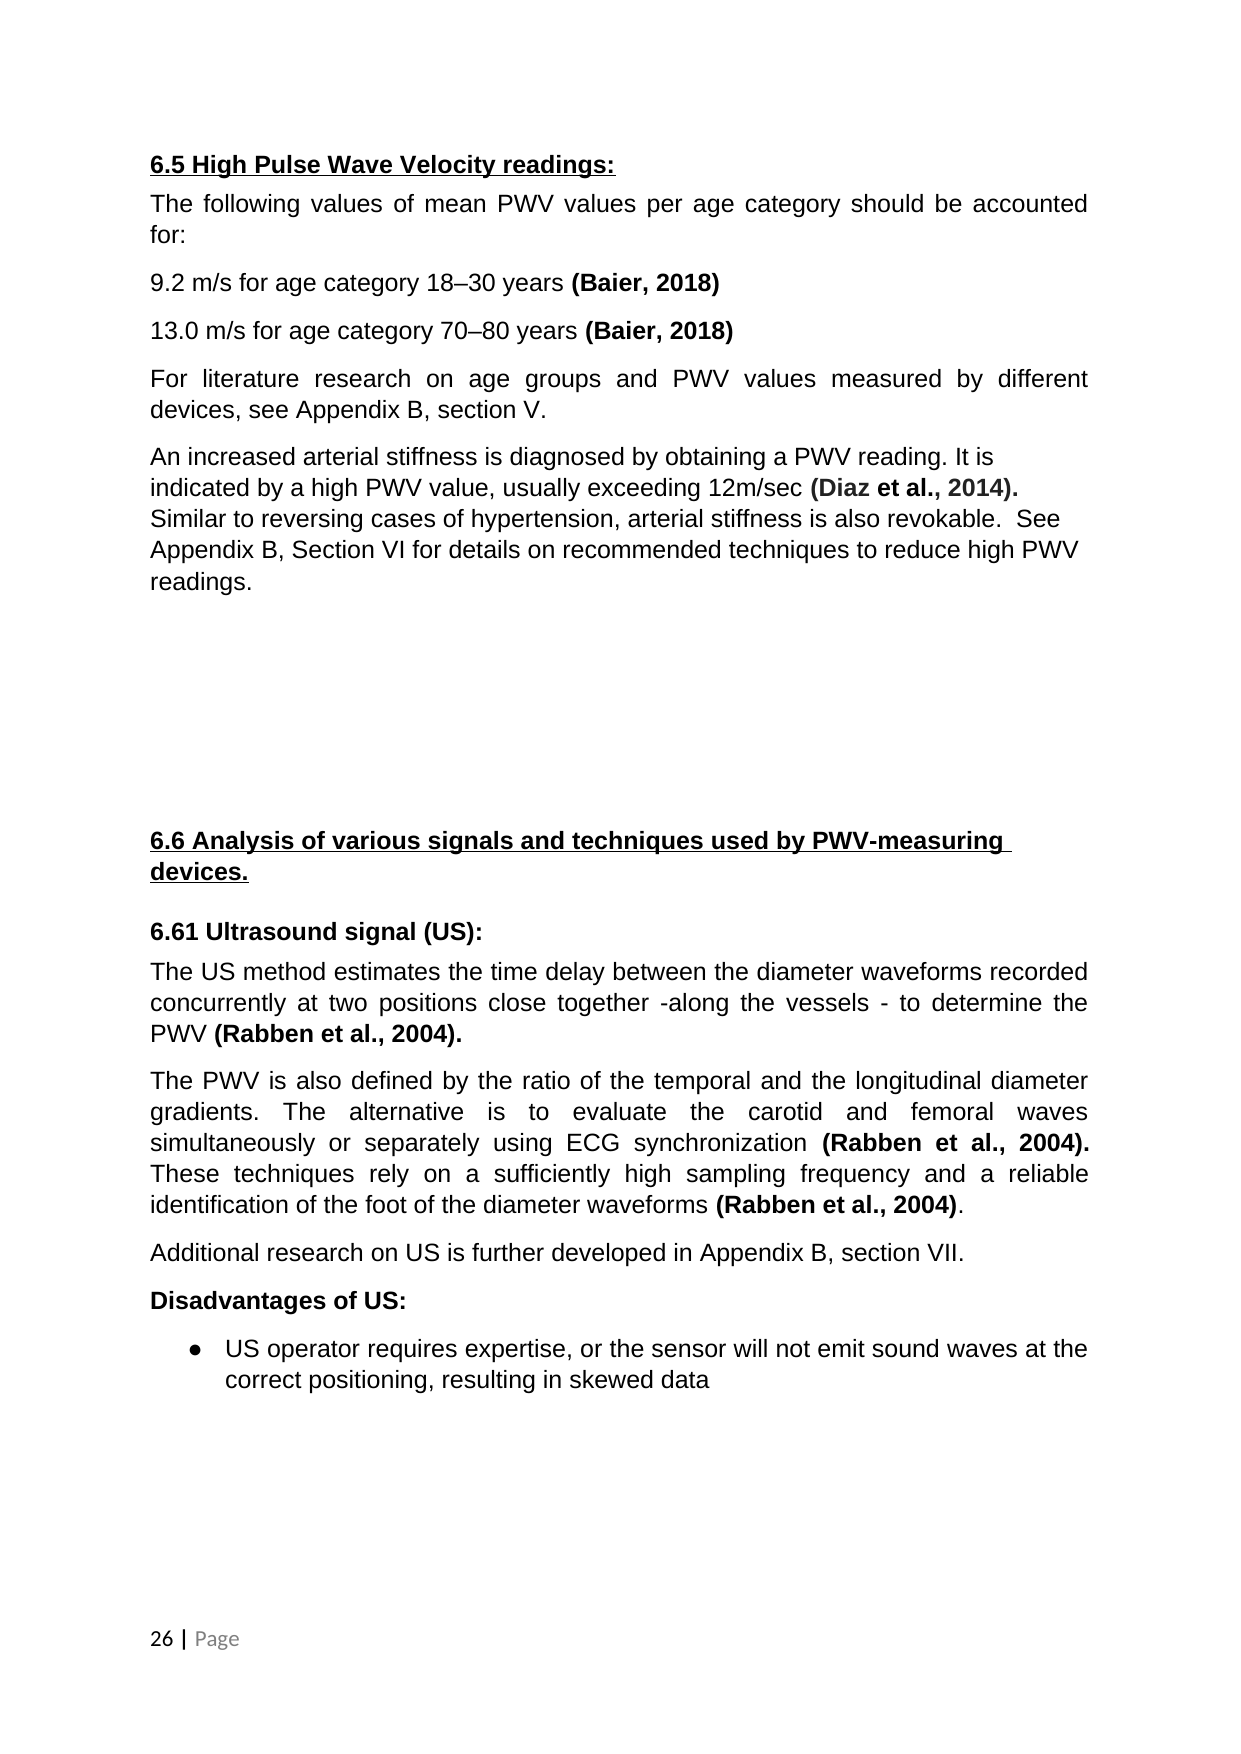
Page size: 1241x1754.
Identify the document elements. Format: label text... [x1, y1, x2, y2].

text Additional research on US is further developed in Appendix B, section VII. [150, 1238, 1090, 1267]
text For literature research on age groups and PWV values measured by different devices, see Appendix B, section V. [150, 363, 1090, 423]
text 13.0 m/s for age category 70–80 years (Baier, 2018) [150, 316, 1090, 344]
list US operator requires expertise, or the sensor will not emit sound waves at the correct positioning, resulting in skewed data [187, 1333, 1090, 1393]
text An increased arterial stiffness is diagnosed by obtaining a PWV reading. It is indicated by a high PWV value, usually exceeding 12m/sec (Diaz et al., 2014). Similar to reversing cases of hypertension, arterial stiffness is also revokable. See Appendix B, Section VI for details on recommended techniques to reduce high PWV readings. [150, 442, 1090, 595]
text Disadvantages of US: [150, 1286, 1090, 1314]
text The US method estimates the time delay between the diameter waveforms recorded concurrently at two positions close together -along the vessels - to determine the PWV (Rabben et al., 2004). [150, 956, 1090, 1047]
subtitle 6.5 High Pulse Wave Velocity readings: [150, 150, 1090, 179]
text The PWV is also defined by the ratio of the temporal and the longitudinal diameter gradients. The alternative is to evaluate the carotid and femoral waves simultaneously or separately using ECG synchronization (Rabben et al., 2004). These techniques rely on a sufficiently high sampling frequency and a reliable identification of the foot of the diameter waveforms (Rabben et al., 2004). [150, 1066, 1090, 1219]
subtitle 6.61 Ultrasound signal (US): [150, 917, 1090, 946]
text The following values of mean PWV values per age category should be accounted for: [150, 189, 1090, 249]
text 9.2 m/s for age category 18–30 years (Baier, 2018) [150, 268, 1090, 297]
subtitle 6.6 Analysis of various signals and techniques used by PWV-measuring devices. [150, 826, 1090, 886]
